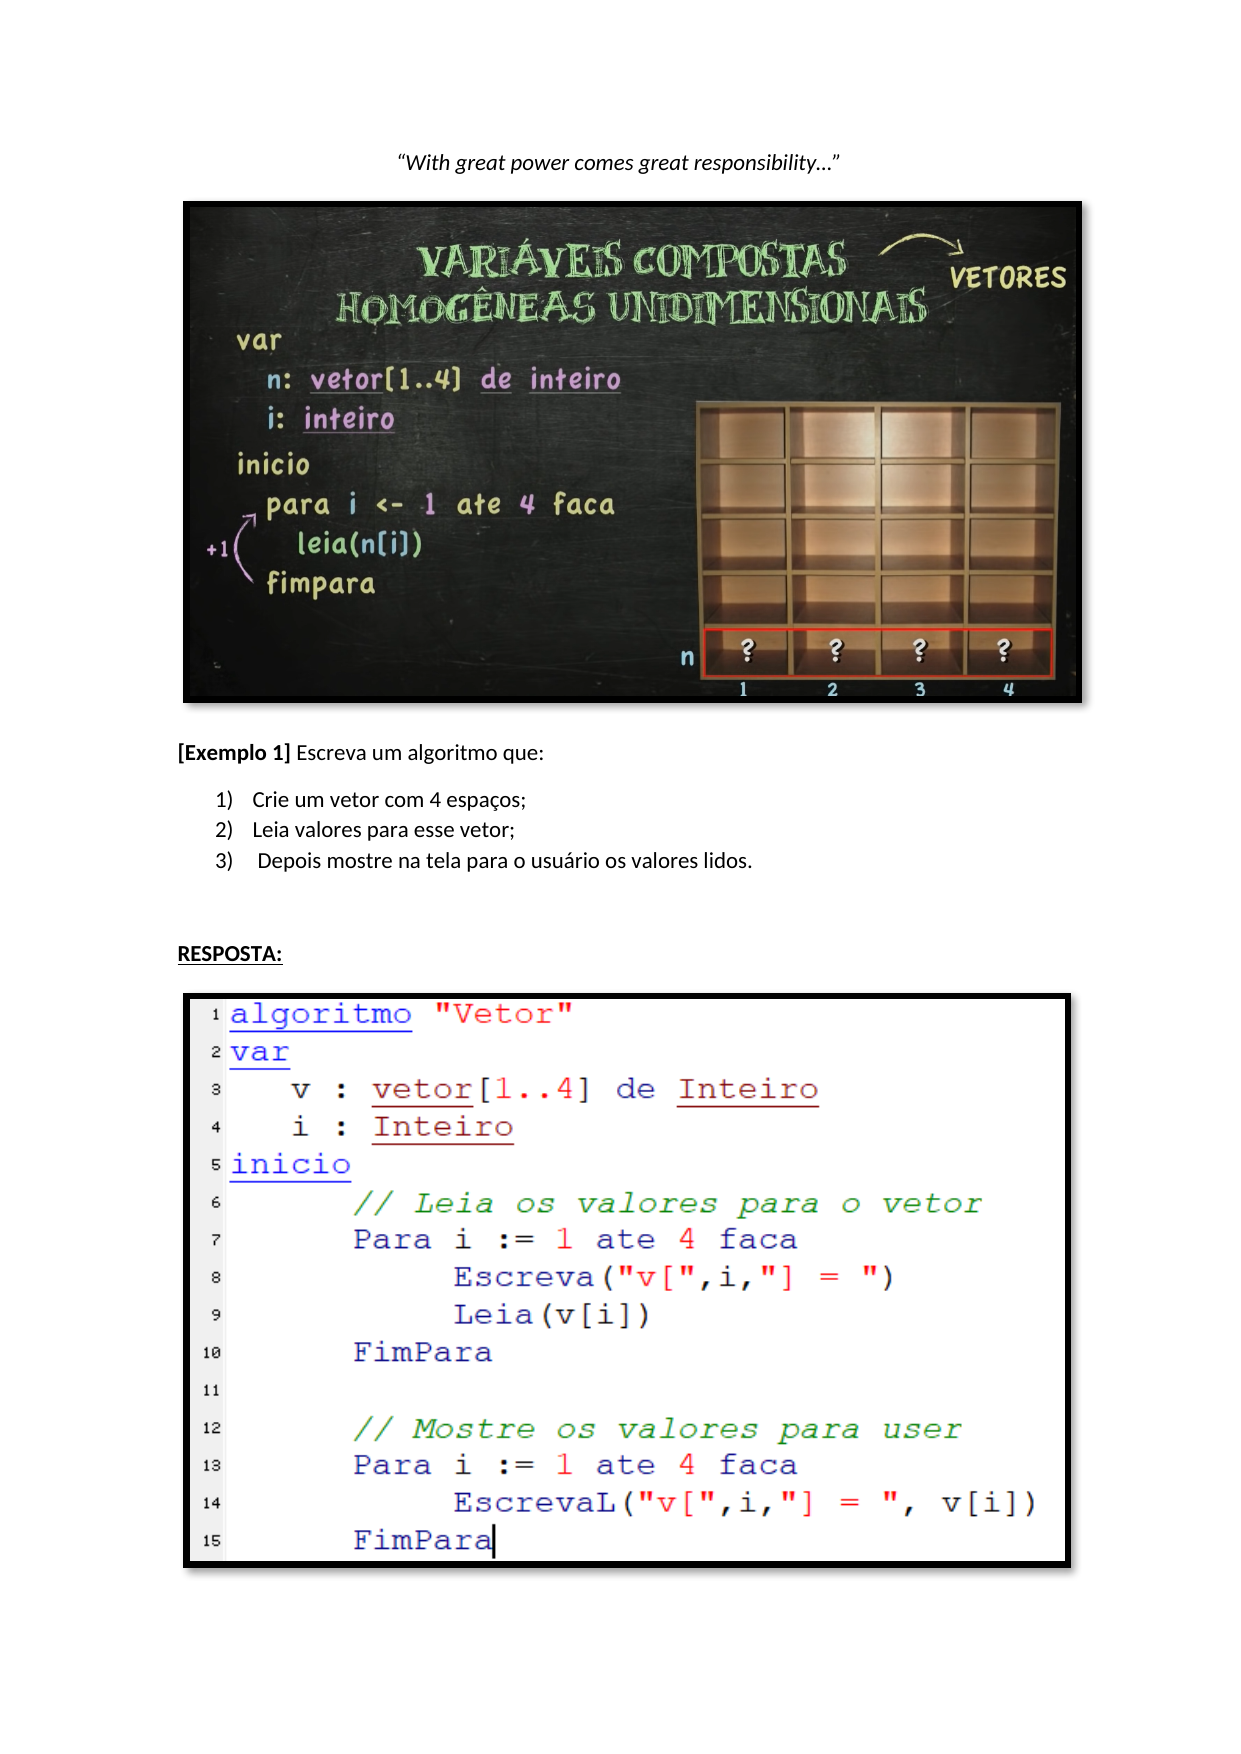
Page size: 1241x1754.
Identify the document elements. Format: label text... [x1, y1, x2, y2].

text [Exemplo 1] Escreva um algoritmo que: [177, 738, 1063, 766]
text “With great power comes great responsibility…” [177, 148, 1063, 176]
list Depois mostre na tela para o usuário os valores lidos. [215, 846, 1063, 874]
list Crie um vetor com 4 espaços; [215, 785, 1063, 813]
picture [190, 207, 1076, 696]
picture [190, 999, 1065, 1561]
list RESPOSTA: [177, 939, 1063, 967]
list Leia valores para esse vetor; [215, 816, 1063, 843]
